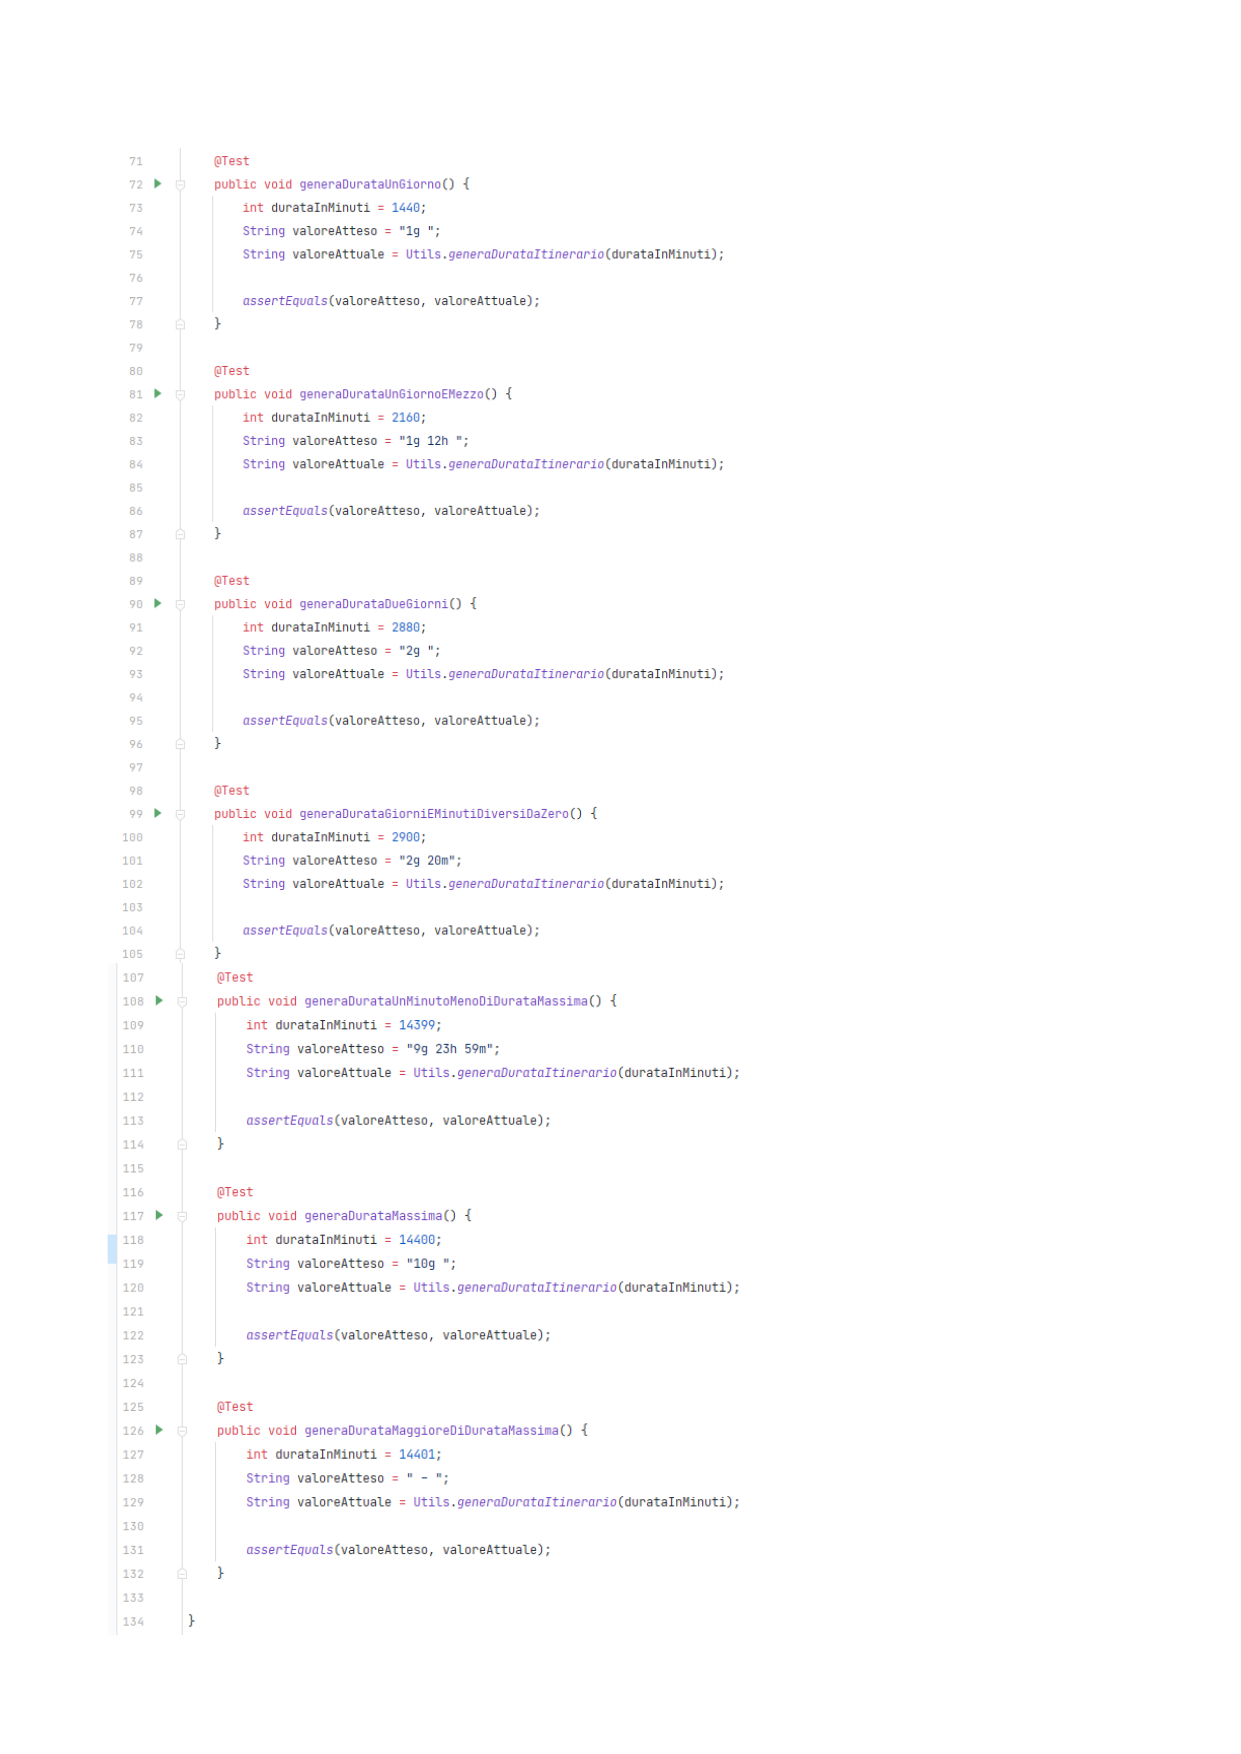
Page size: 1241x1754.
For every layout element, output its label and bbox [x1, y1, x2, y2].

picture [107, 148, 753, 1635]
